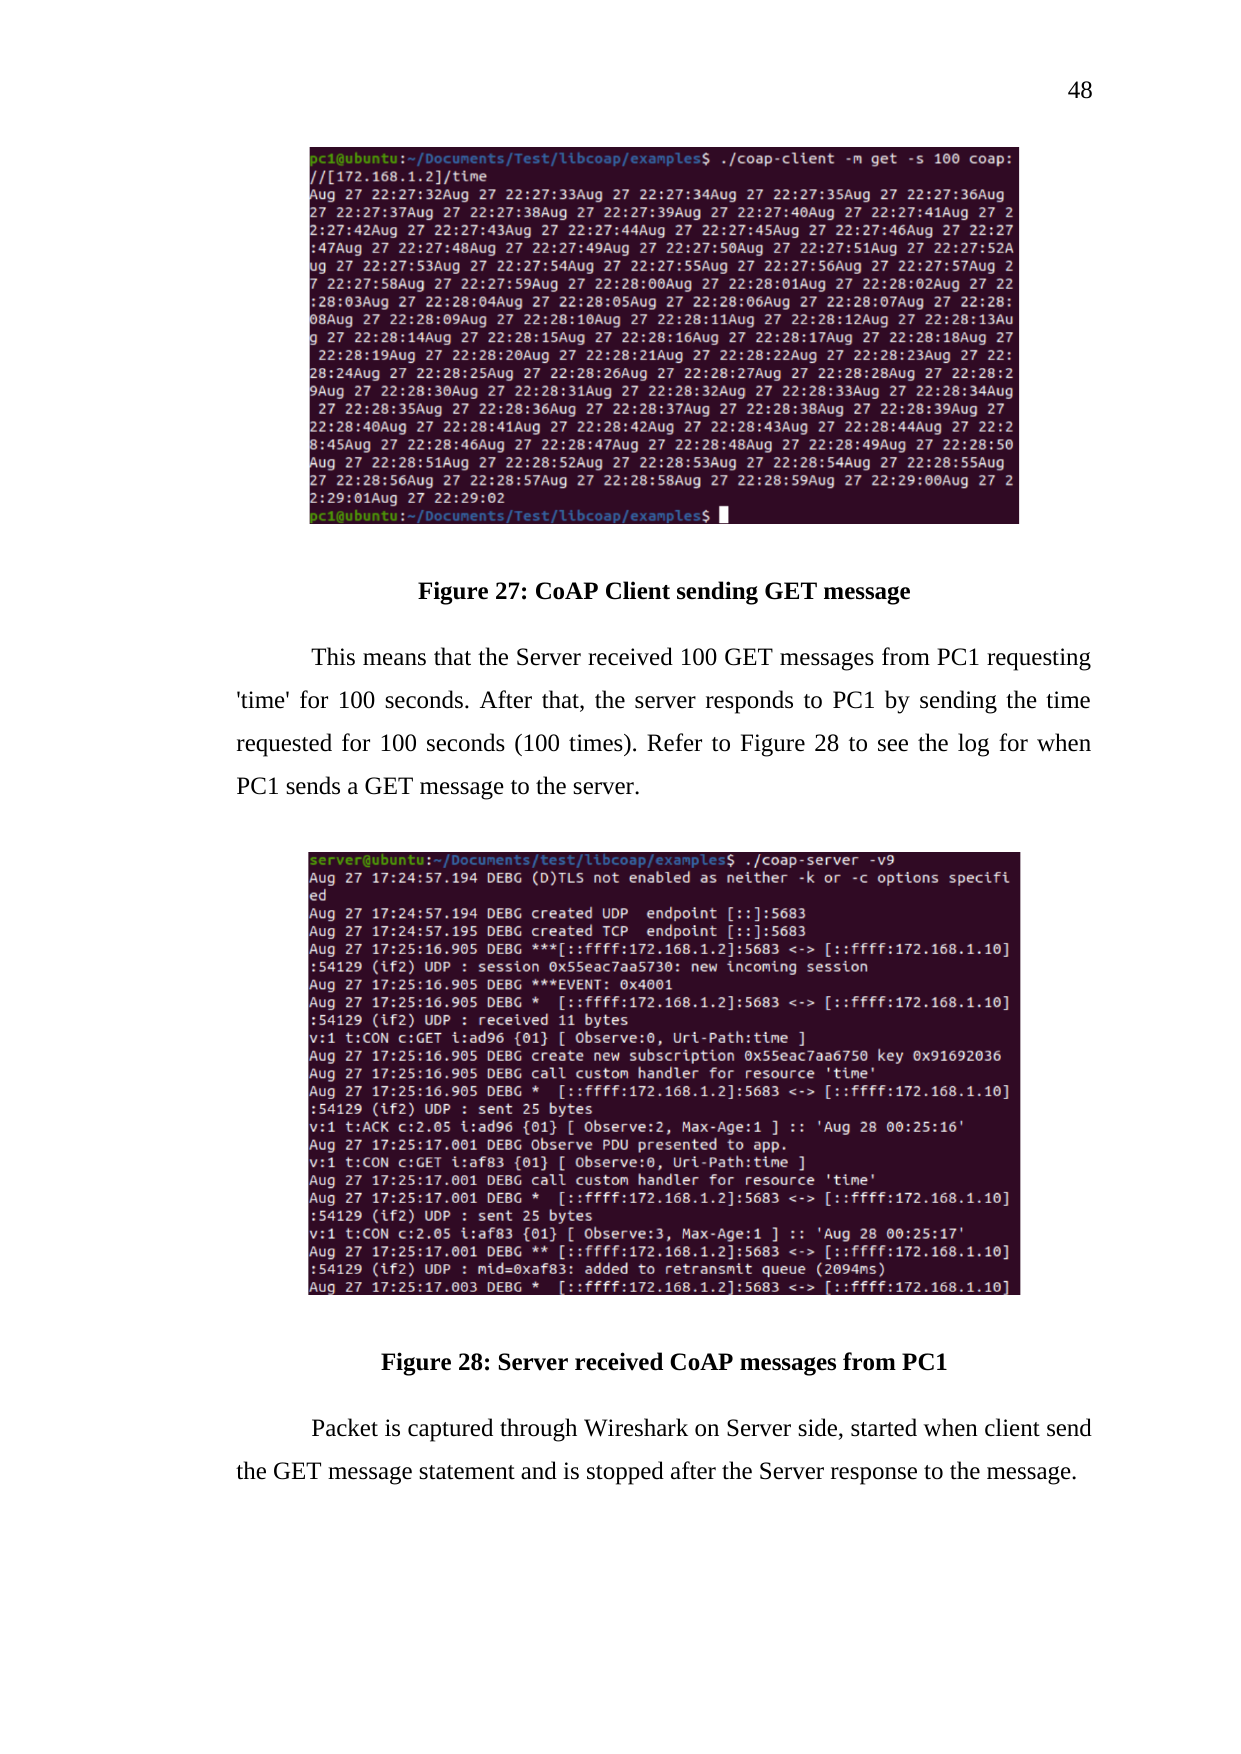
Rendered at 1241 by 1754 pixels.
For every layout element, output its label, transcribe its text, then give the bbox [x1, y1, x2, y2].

text Figure 27: CoAP Client sending GET message [236, 576, 1092, 604]
text Packet is captured through Wireshark on Server side, started when client send the GET message statement and is stopped after the Server response to the message. [236, 1413, 1092, 1485]
text This means that the Server received 100 GET messages from PC1 requesting 'time' for 100 seconds. After that, the server responds to PC1 by sending the time requested for 100 seconds (100 times). Refer to Figure 28 to see the log for when PC1 sends a GET message to the server. [236, 642, 1092, 800]
picture [309, 147, 1020, 524]
text Figure 28: Server received CoAP messages from PC1 [236, 1347, 1092, 1375]
picture [308, 852, 1021, 1295]
